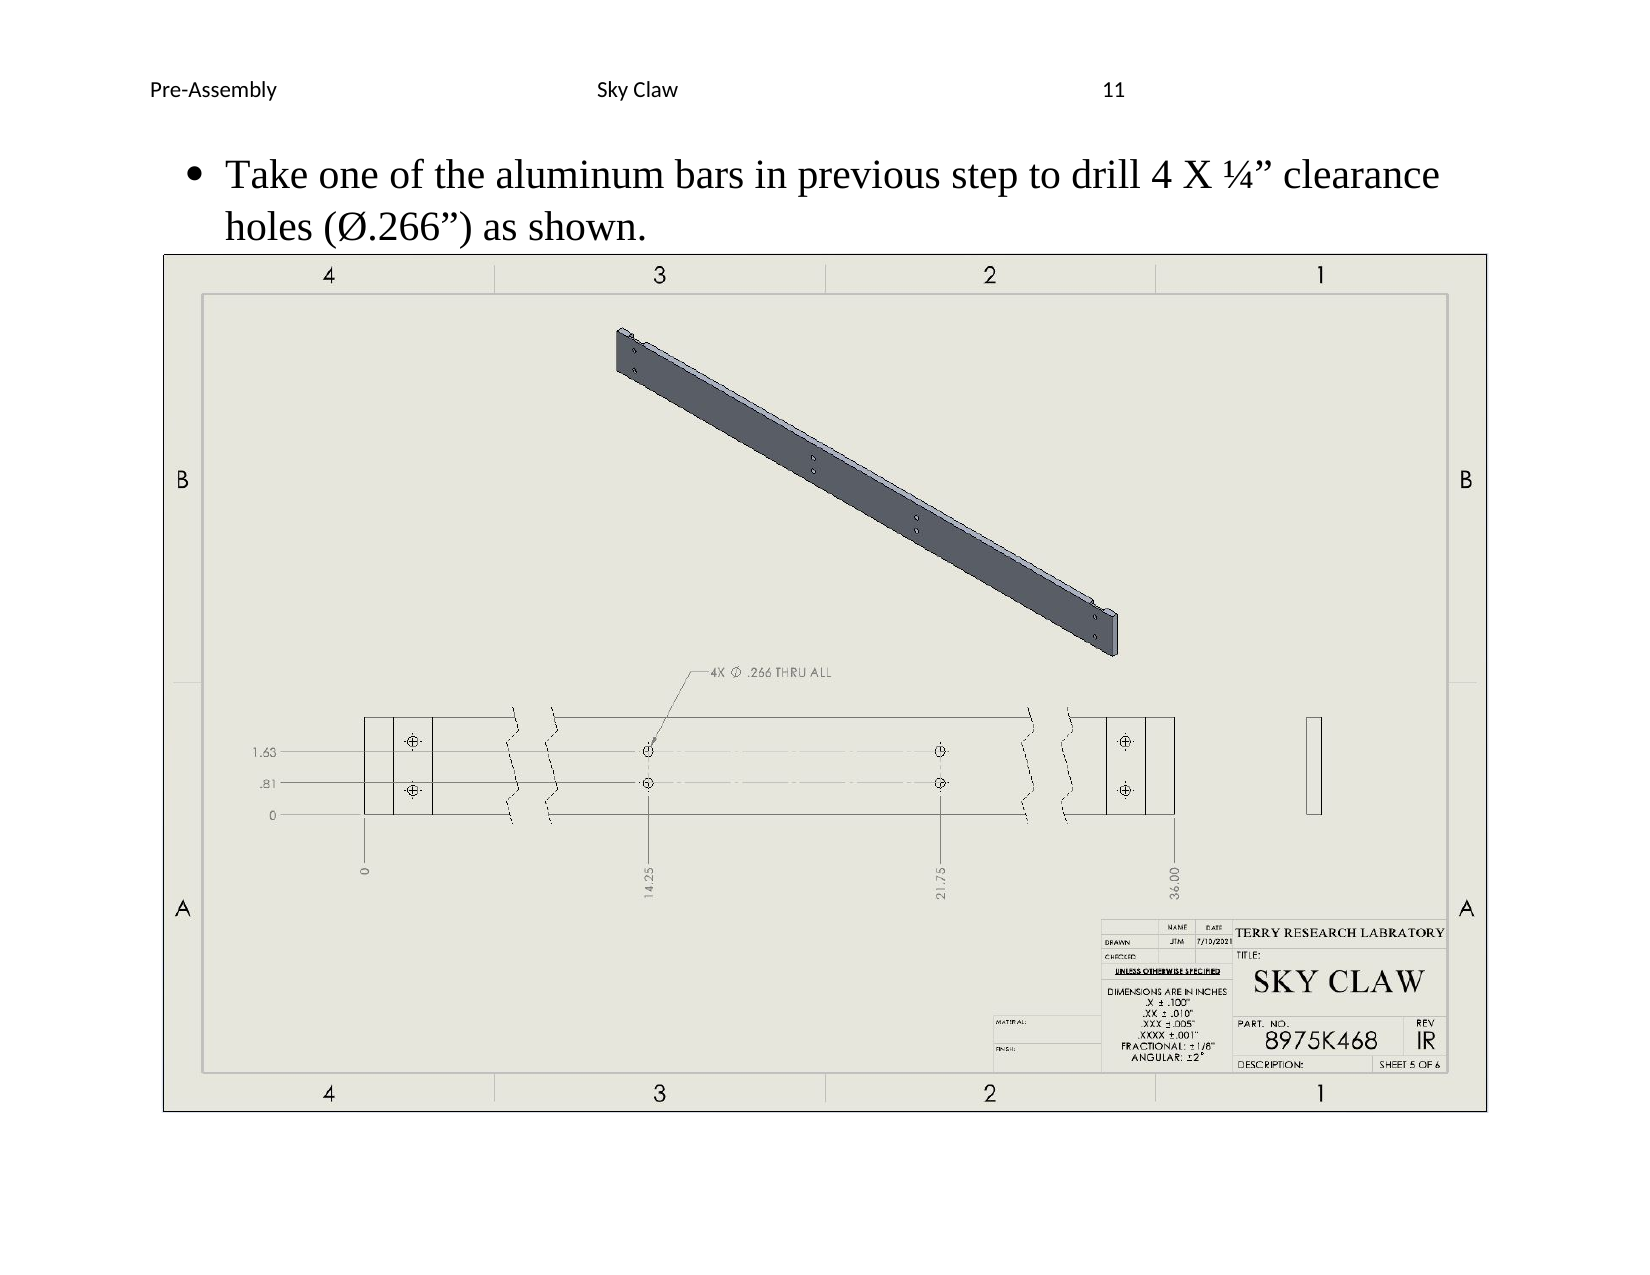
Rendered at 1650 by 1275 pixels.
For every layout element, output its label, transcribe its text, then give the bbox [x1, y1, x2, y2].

picture [161, 253, 1489, 1113]
list Take one of the aluminum bars in previous step to drill 4 X ¼” clearance holes (Ø.266”) as shown. [187, 150, 1500, 250]
